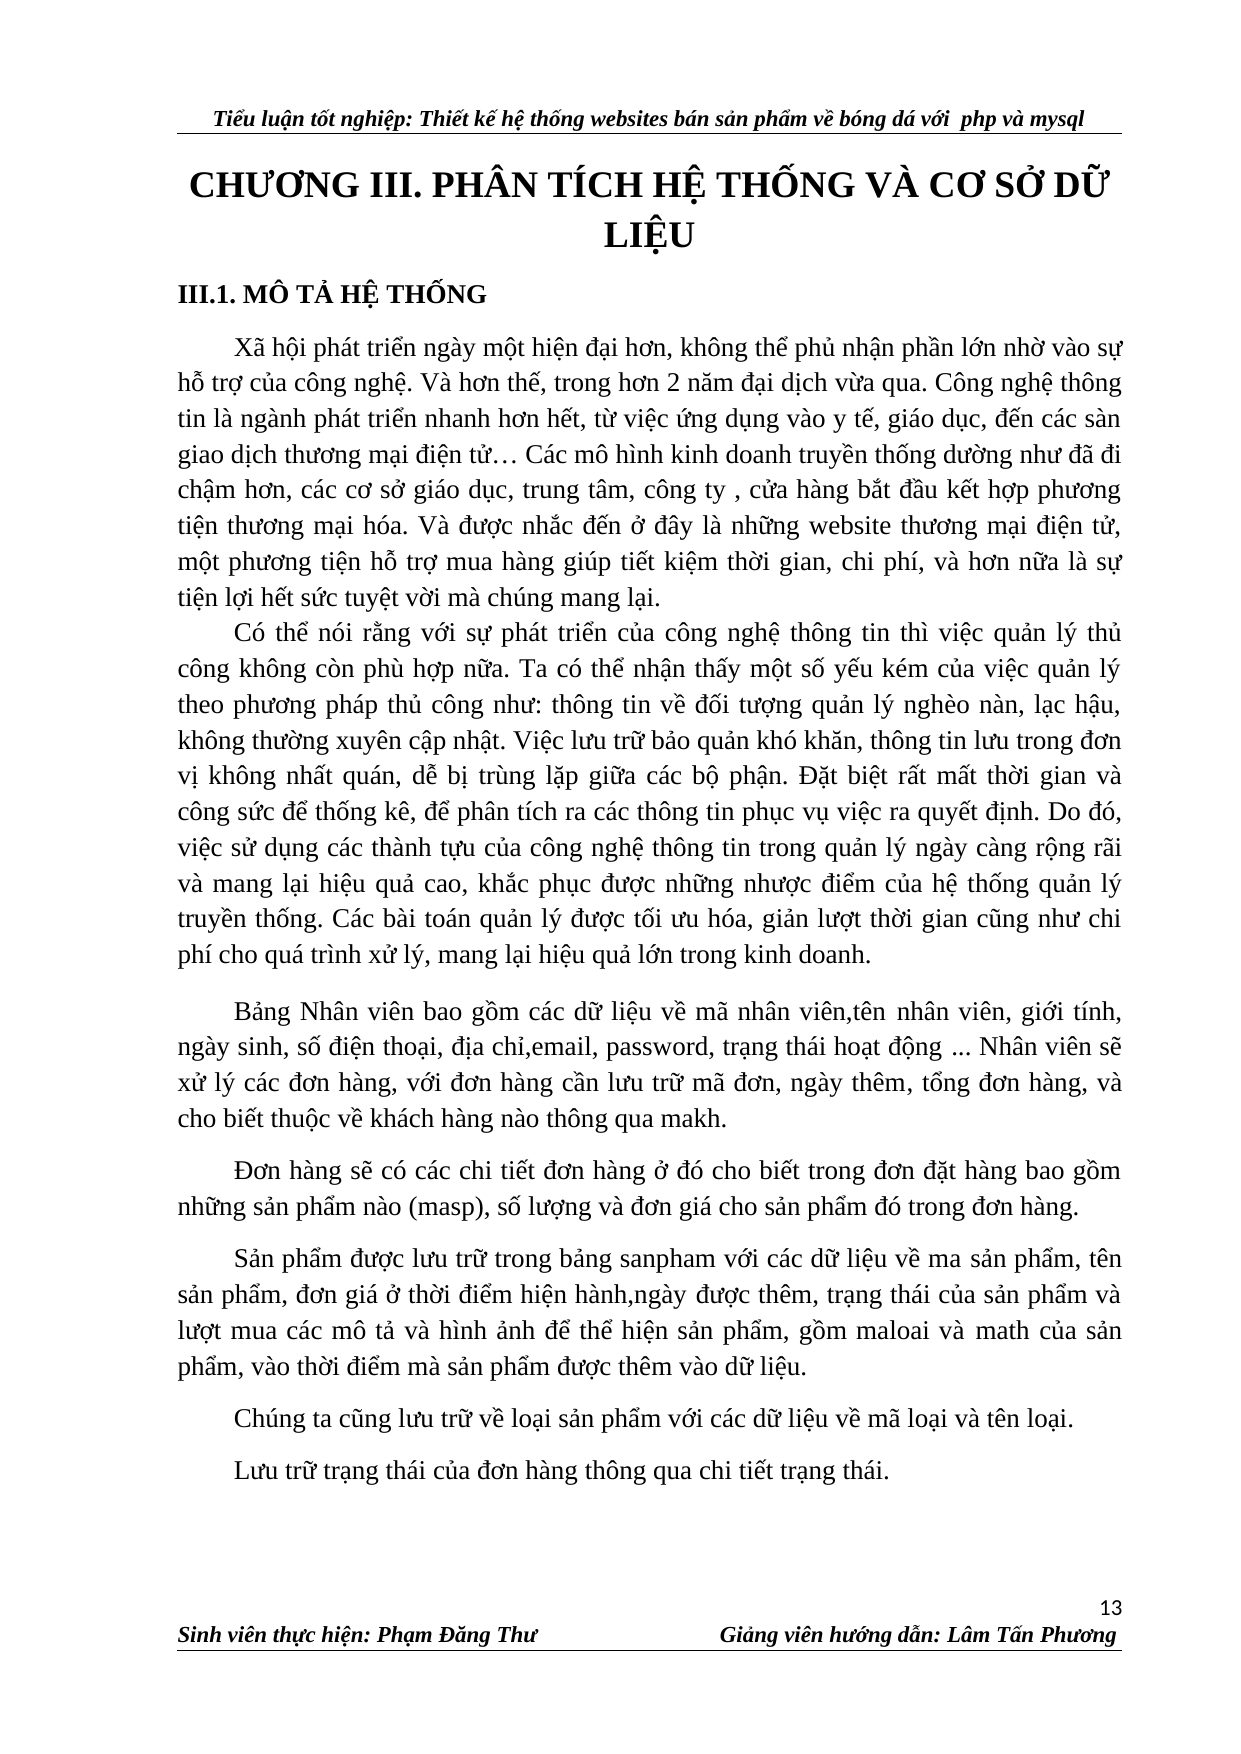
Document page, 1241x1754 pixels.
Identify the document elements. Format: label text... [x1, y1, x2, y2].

text III.1. MÔ TẢ HỆ THỐNG [177, 278, 1122, 309]
text Sản phẩm được lưu trữ trong bảng sanpham với các dữ liệu về ma sản phẩm, tên sản phẩm, đơn giá ở thời điểm hiện hành,ngày được thêm, trạng thái của sản phẩm và lượt mua các mô tả và hình ảnh để thể hiện sản phẩm, gồm maloai và math của sản phẩm, vào thời điểm mà sản phẩm được thêm vào dữ liệu. [177, 1242, 1122, 1381]
text Lưu trữ trạng thái của đơn hàng thông qua chi tiết trạng thái. [177, 1454, 1122, 1486]
text Bảng Nhân viên bao gồm các dữ liệu về mã nhân viên,tên nhân viên, giới tính, ngày sinh, số điện thoại, địa chỉ,email, password, trạng thái hoạt động ... Nhân viên sẽ xử lý các đơn hàng, với đơn hàng cần lưu trữ mã đơn, ngày thêm, tổng đơn hàng, và cho biết thuộc về khách hàng nào thông qua makh. [177, 995, 1122, 1133]
text Chúng ta cũng lưu trữ về loại sản phẩm với các dữ liệu về mã loại và tên loại. [177, 1402, 1122, 1433]
list Có thể nói rằng với sự phát triển của công nghệ thông tin thì việc quản lý thủ công không còn phù hợp nữa. Ta có thể nhận thấy một số yếu kém của việc quản lý theo phương pháp thủ công như: thông tin về đối tượng quản lý nghèo nàn, lạc hậu, không thường xuyên cập nhật. Việc lưu trữ bảo quản khó khăn, thông tin lưu trong đơn vị không nhất quán, dễ bị trùng lặp giữa các bộ phận. Đặt biệt rất mất thời gian và công sức để thống kê, để phân tích ra các thông tin phục vụ việc ra quyết định. Do đó, việc sử dụng các thành tựu của công nghệ thông tin trong quản lý ngày càng rộng rãi và mang lại hiệu quả cao, khắc phục được những nhược điểm của hệ thống quản lý truyền thống. Các bài toán quản lý được tối ưu hóa, giản lượt thời gian cũng như chi phí cho quá trình xử lý, mang lại hiệu quả lớn trong kinh doanh. [177, 617, 1123, 969]
text Đơn hàng sẽ có các chi tiết đơn hàng ở đó cho biết trong đơn đặt hàng bao gồm những sản phẩm nào (masp), số lượng và đơn giá cho sản phẩm đó trong đơn hàng. [177, 1154, 1122, 1221]
text CHƯƠNG III. PHÂN TÍCH HỆ THỐNG VÀ CƠ SỞ DỮ LIỆU [177, 162, 1122, 255]
list Xã hội phát triển ngày một hiện đại hơn, không thể phủ nhận phần lớn nhờ vào sự hỗ trợ của công nghệ. Và hơn thế, trong hơn 2 năm đại dịch vừa qua. Công nghệ thông tin là ngành phát triển nhanh hơn hết, từ việc ứng dụng vào y tế, giáo dục, đến các sàn giao dịch thương mại điện tử… Các mô hình kinh doanh truyền thống dường như đã đi chậm hơn, các cơ sở giáo dục, trung tâm, công ty , cửa hàng bắt đầu kết hợp phương tiện thương mại hóa. Và được nhắc đến ở đây là những website thương mại điện tử, một phương tiện hỗ trợ mua hàng giúp tiết kiệm thời gian, chi phí, và hơn nữa là sự tiện lợi hết sức tuyệt vời mà chúng mang lại. [177, 331, 1123, 612]
